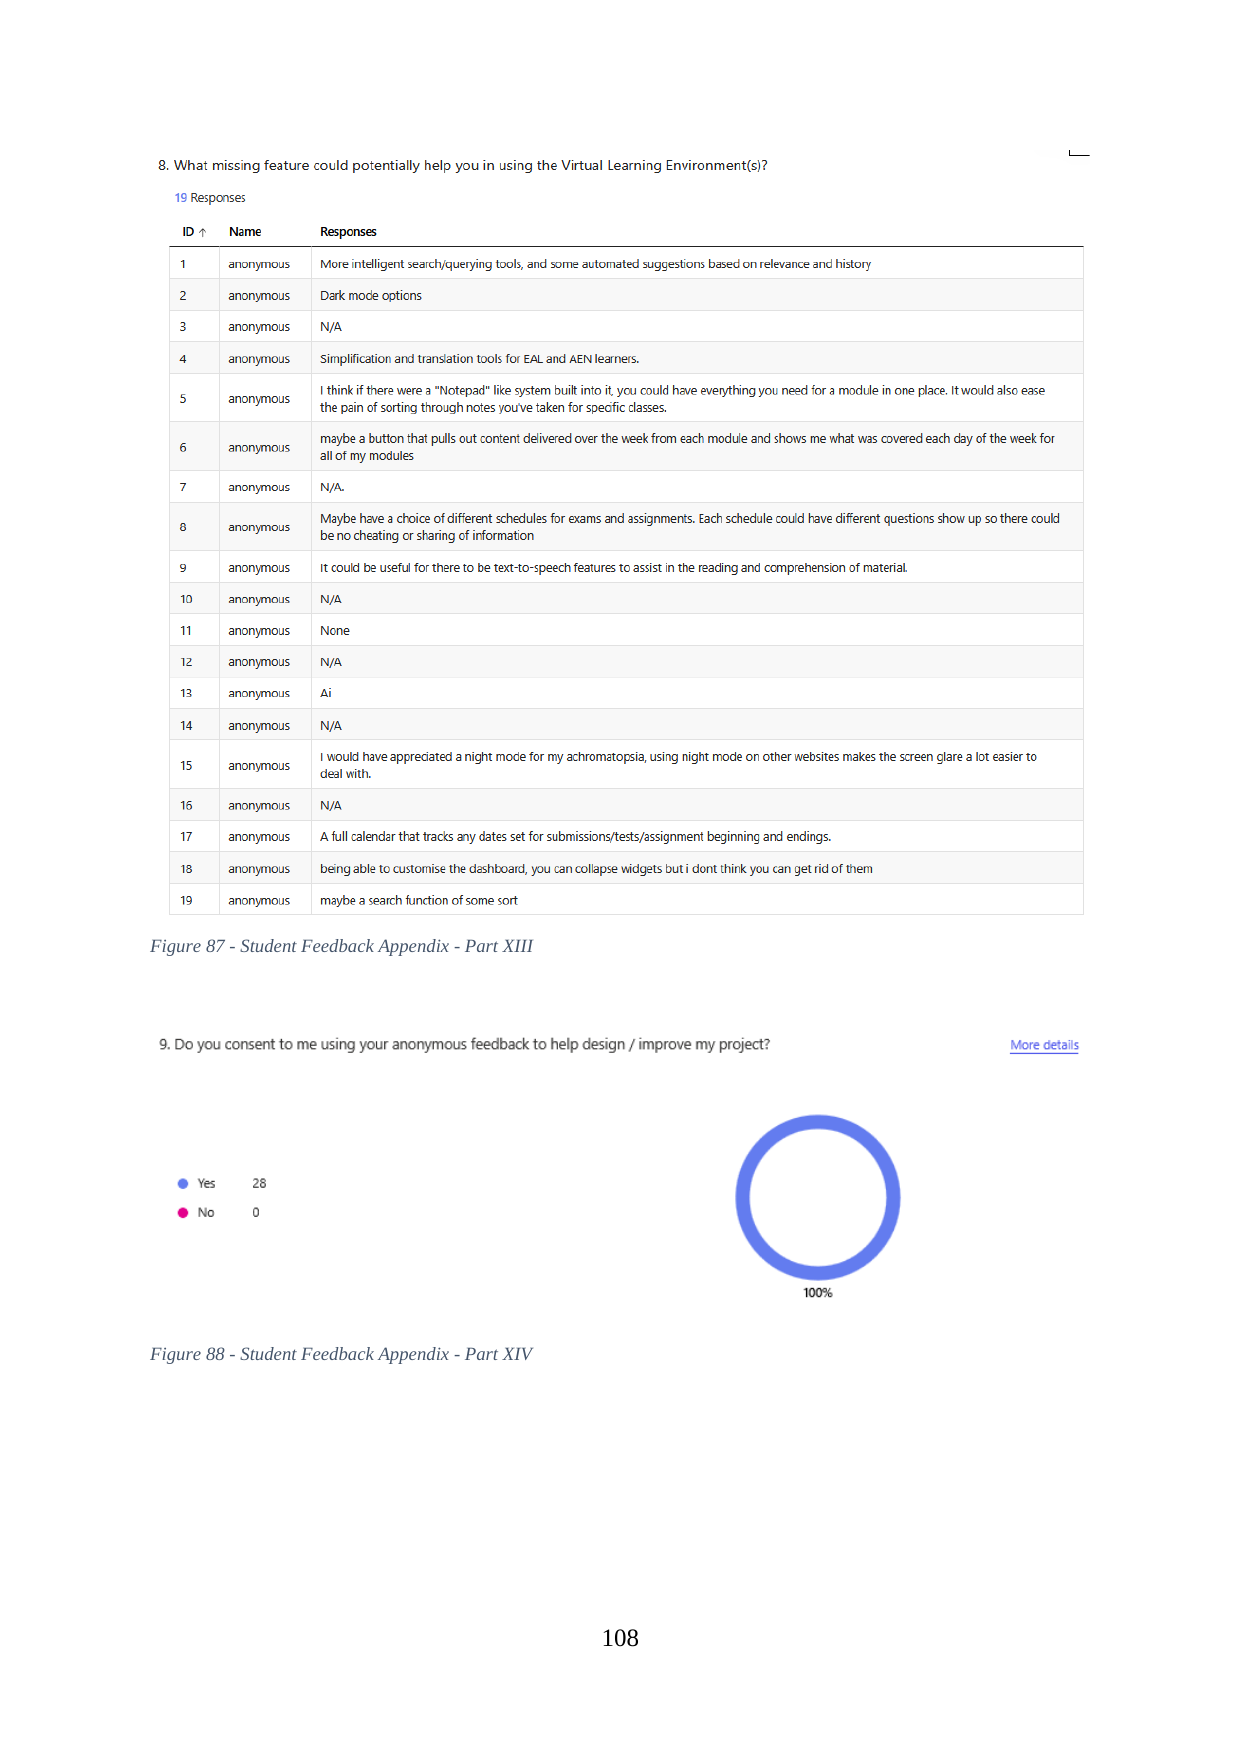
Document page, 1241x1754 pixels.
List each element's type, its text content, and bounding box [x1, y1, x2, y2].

text Figure 88 - Student Feedback Appendix - Part XIV [150, 1343, 1090, 1364]
picture [150, 150, 1090, 923]
picture [150, 1018, 1090, 1331]
text Figure 87 - Student Feedback Appendix - Part XIII [150, 935, 1090, 957]
